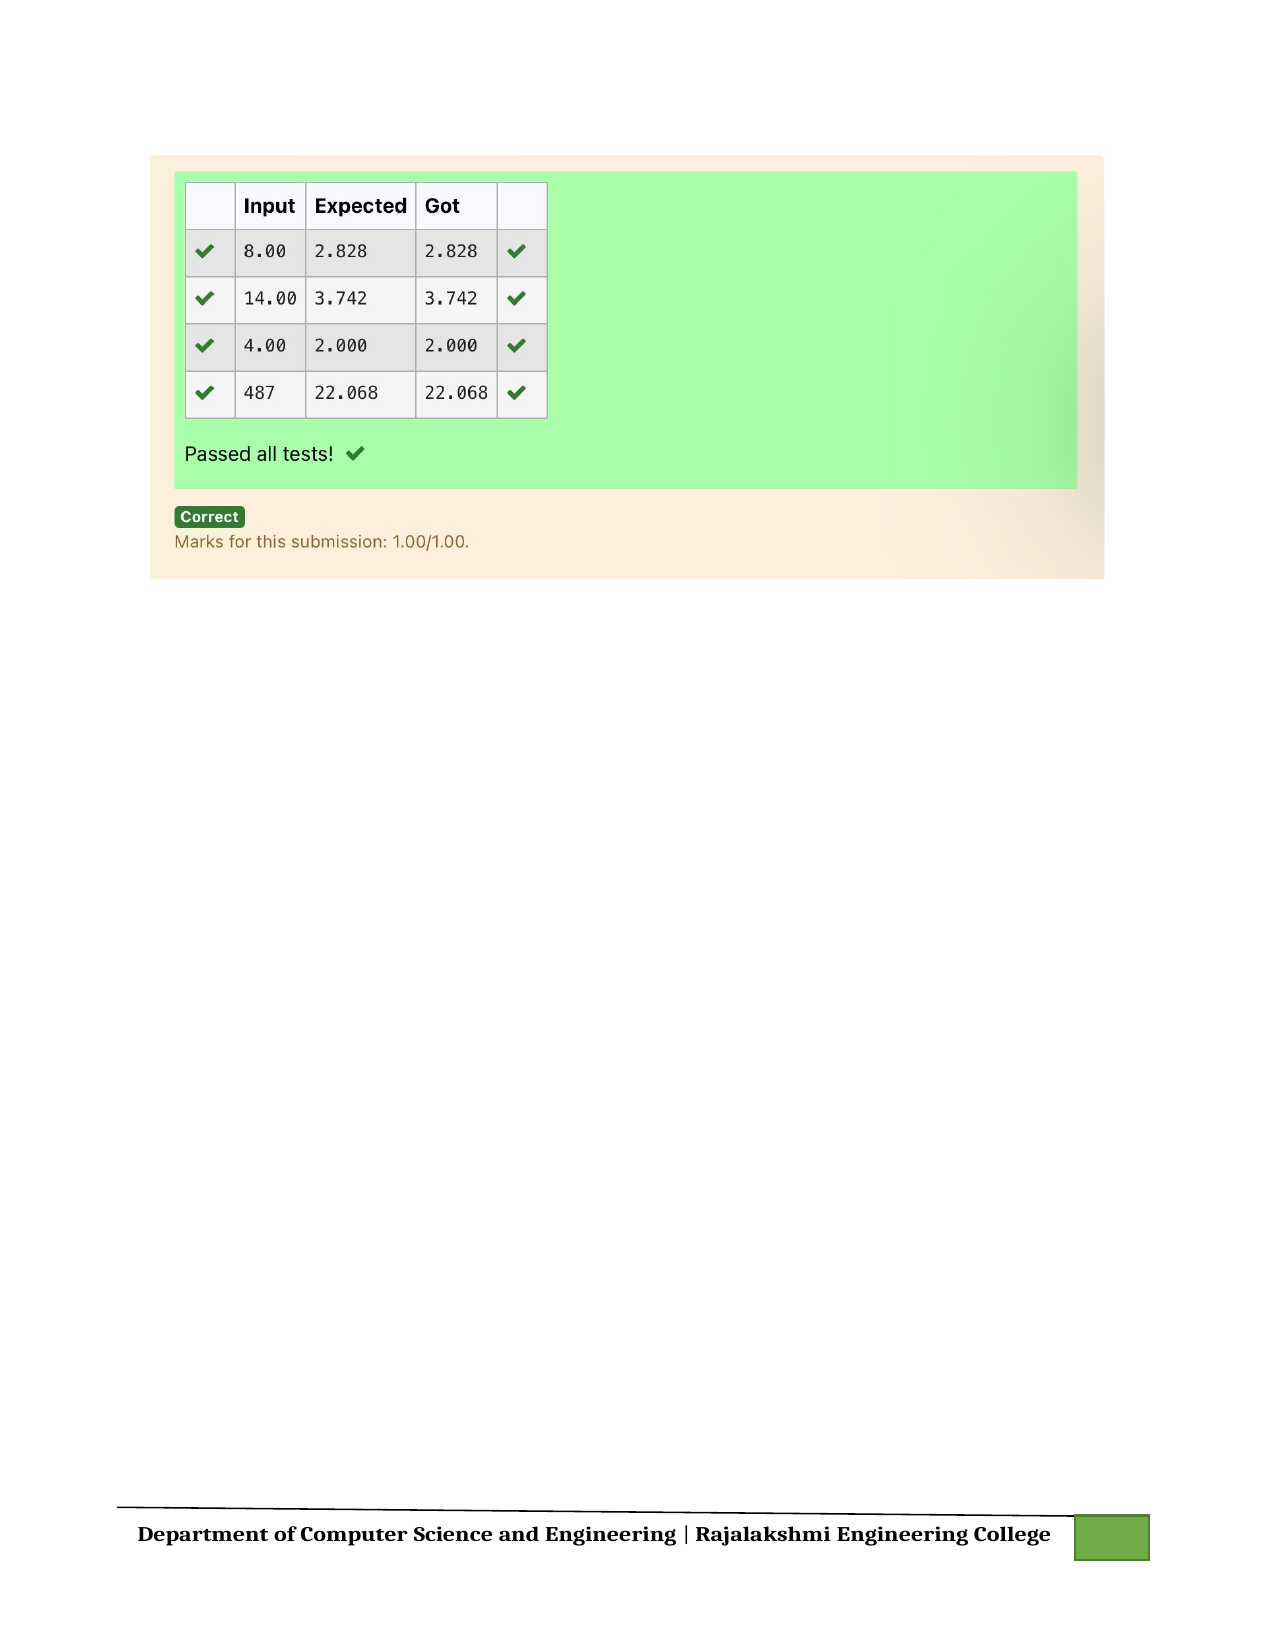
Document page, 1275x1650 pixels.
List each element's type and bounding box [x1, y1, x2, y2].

picture [150, 150, 1106, 579]
